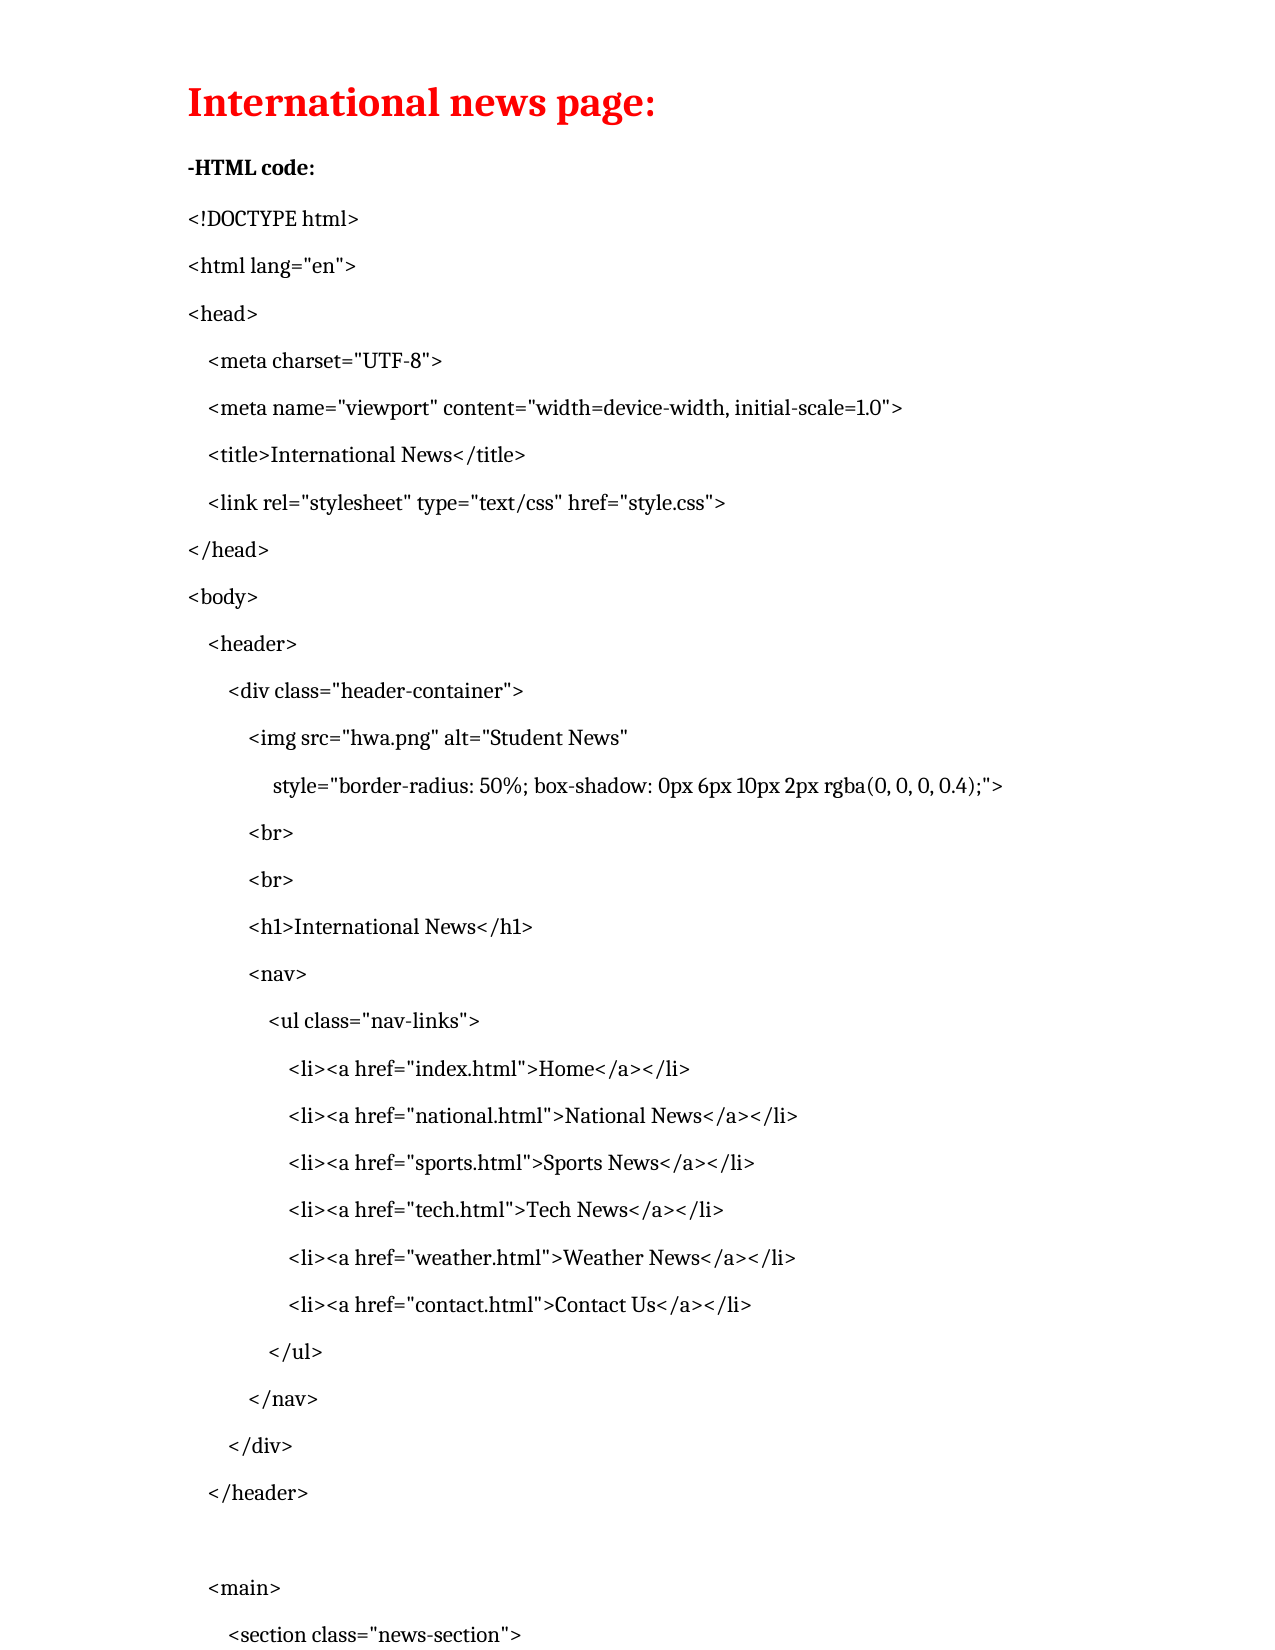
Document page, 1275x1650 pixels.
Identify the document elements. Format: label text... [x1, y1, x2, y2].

text <main> [187, 1574, 1087, 1601]
text </header> [187, 1480, 1087, 1507]
text </nav> [187, 1386, 1087, 1412]
text <br> [187, 819, 1087, 846]
text <link rel="stylesheet" type="text/css" href="style.css"> [187, 489, 1087, 516]
text <li><a href="sports.html">Sports News</a></li> [187, 1150, 1087, 1176]
text <li><a href="tech.html">Tech News</a></li> [187, 1197, 1087, 1223]
text <meta charset="UTF-8"> [187, 348, 1087, 374]
text <div class="header-container"> [187, 678, 1087, 704]
text -HTML code: [187, 155, 1087, 181]
text <img src="hwa.png" alt="Student News" [187, 725, 1087, 752]
text <li><a href="contact.html">Contact Us</a></li> [187, 1291, 1087, 1318]
text <!DOCTYPE html> [187, 206, 1087, 232]
text </head> [187, 536, 1087, 563]
text <header> [187, 631, 1087, 657]
text <br> [187, 867, 1087, 893]
text <li><a href="index.html">Home</a></li> [187, 1056, 1087, 1082]
text </div> [187, 1433, 1087, 1459]
text International news page: [187, 79, 1087, 127]
text <h1>International News</h1> [187, 914, 1087, 940]
text <li><a href="national.html">National News</a></li> [187, 1103, 1087, 1129]
text <ul class="nav-links"> [187, 1008, 1087, 1035]
text <html lang="en"> [187, 253, 1087, 280]
text <section class="news-section"> [187, 1622, 1087, 1648]
text <nav> [187, 961, 1087, 987]
text style="border-radius: 50%; box-shadow: 0px 6px 10px 2px rgba(0, 0, 0, 0.4);"> [187, 772, 1087, 799]
text <title>International News</title> [187, 442, 1087, 468]
text </ul> [187, 1339, 1087, 1365]
text <li><a href="weather.html">Weather News</a></li> [187, 1244, 1087, 1271]
text <head> [187, 301, 1087, 327]
text <body> [187, 584, 1087, 610]
text <meta name="viewport" content="width=device-width, initial-scale=1.0"> [187, 395, 1087, 421]
